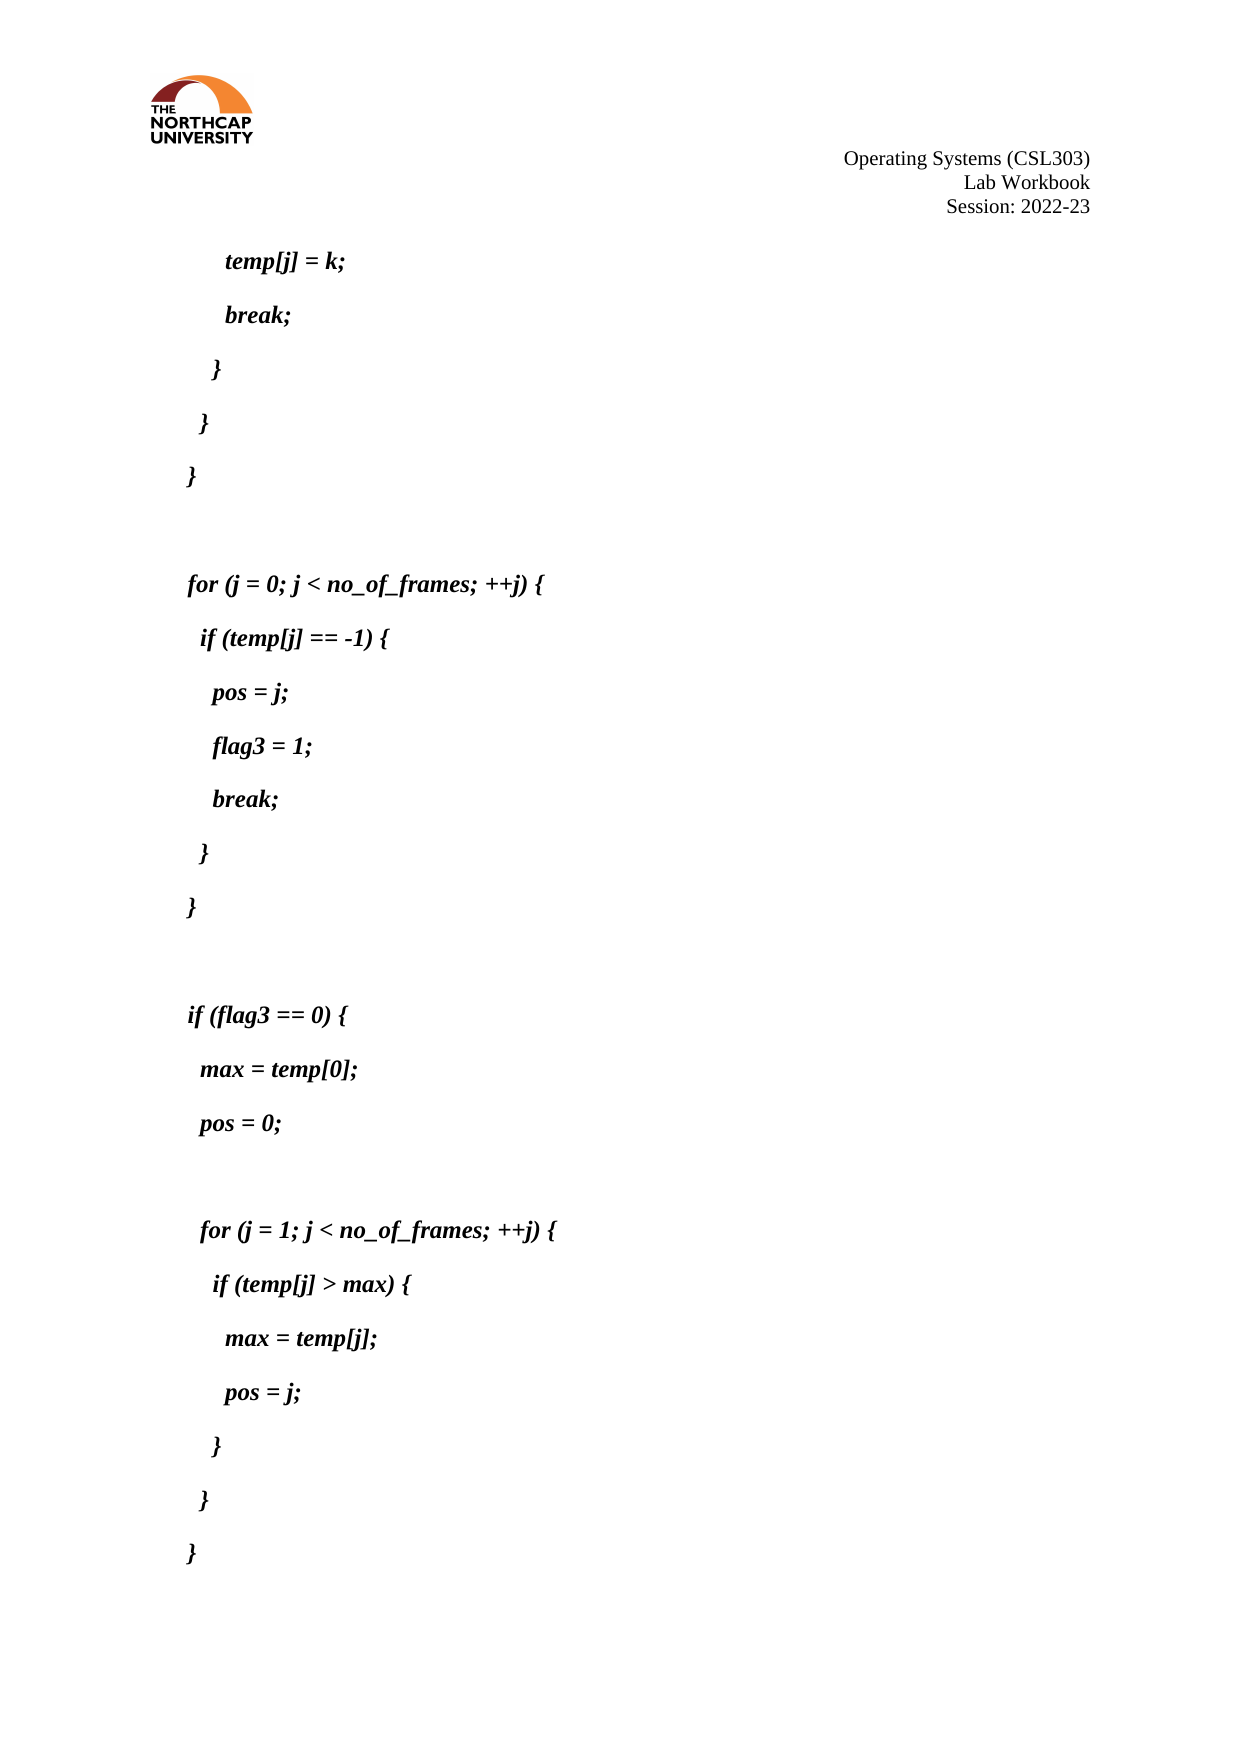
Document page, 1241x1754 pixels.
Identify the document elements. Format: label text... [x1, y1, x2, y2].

text } [150, 1485, 1090, 1513]
text for (j = 0; j < no_of_frames; ++j) { [150, 569, 1090, 598]
text if (flag3 == 0) { [150, 1000, 1090, 1029]
text pos = j; [150, 677, 1090, 706]
text break; [150, 784, 1090, 813]
text break; [150, 300, 1090, 329]
text } [150, 461, 1090, 490]
text } [150, 1431, 1090, 1459]
picture [150, 73, 254, 146]
text } [150, 892, 1090, 921]
text } [150, 1538, 1090, 1567]
text } [150, 408, 1090, 436]
text if (temp[j] > max) { [150, 1269, 1090, 1298]
text } [150, 838, 1090, 867]
text for (j = 1; j < no_of_frames; ++j) { [150, 1215, 1090, 1244]
text max = temp[0]; [150, 1054, 1090, 1083]
text pos = j; [150, 1377, 1090, 1406]
text max = temp[j]; [150, 1323, 1090, 1352]
text pos = 0; [150, 1108, 1090, 1136]
text flag3 = 1; [150, 731, 1090, 759]
text if (temp[j] == -1) { [150, 623, 1090, 652]
text temp[j] = k; [150, 246, 1090, 275]
text } [150, 354, 1090, 382]
